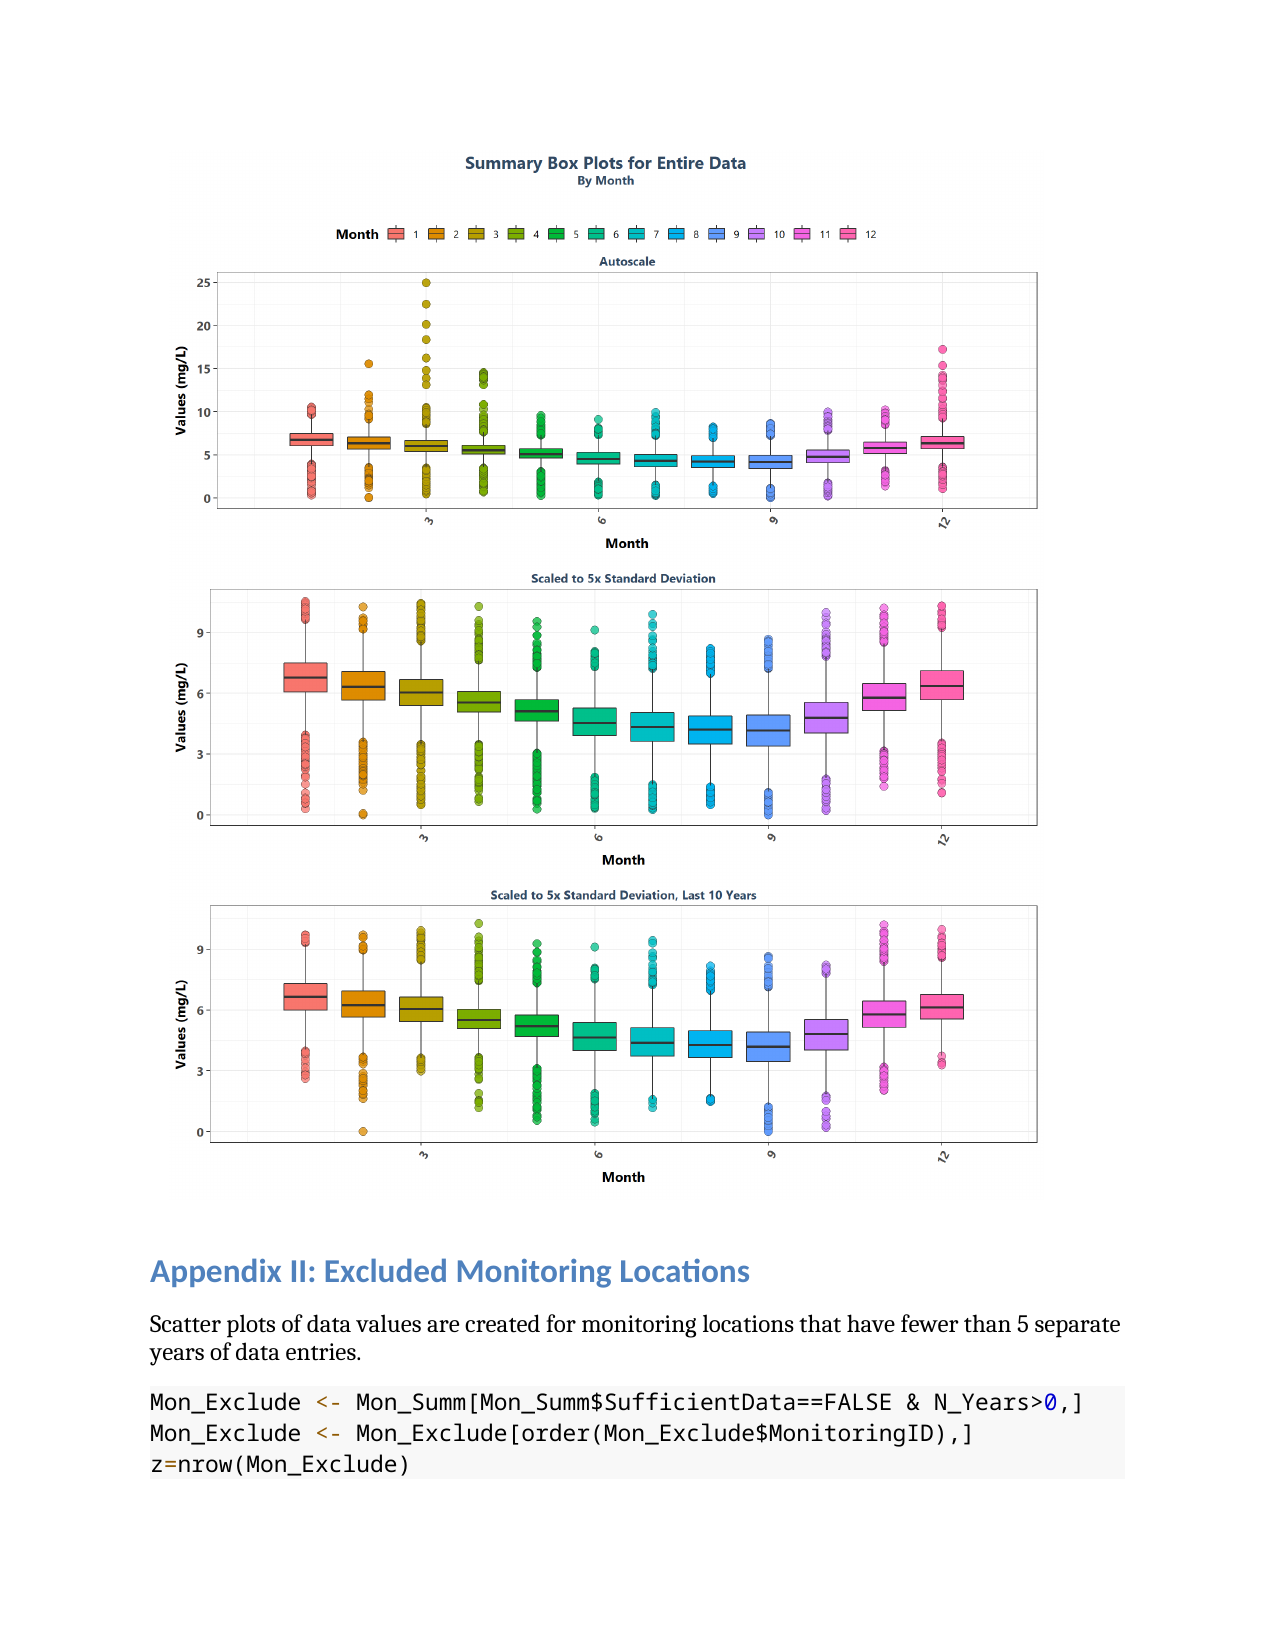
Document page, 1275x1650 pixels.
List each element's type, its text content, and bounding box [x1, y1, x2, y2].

subtitle Appendix II: Excluded Monitoring Locations [150, 1250, 1125, 1291]
text Scatter plots of data values are created for monitoring locations that have fewer than 5 separate years of data entries. [150, 1309, 1125, 1367]
picture [168, 150, 1044, 1200]
